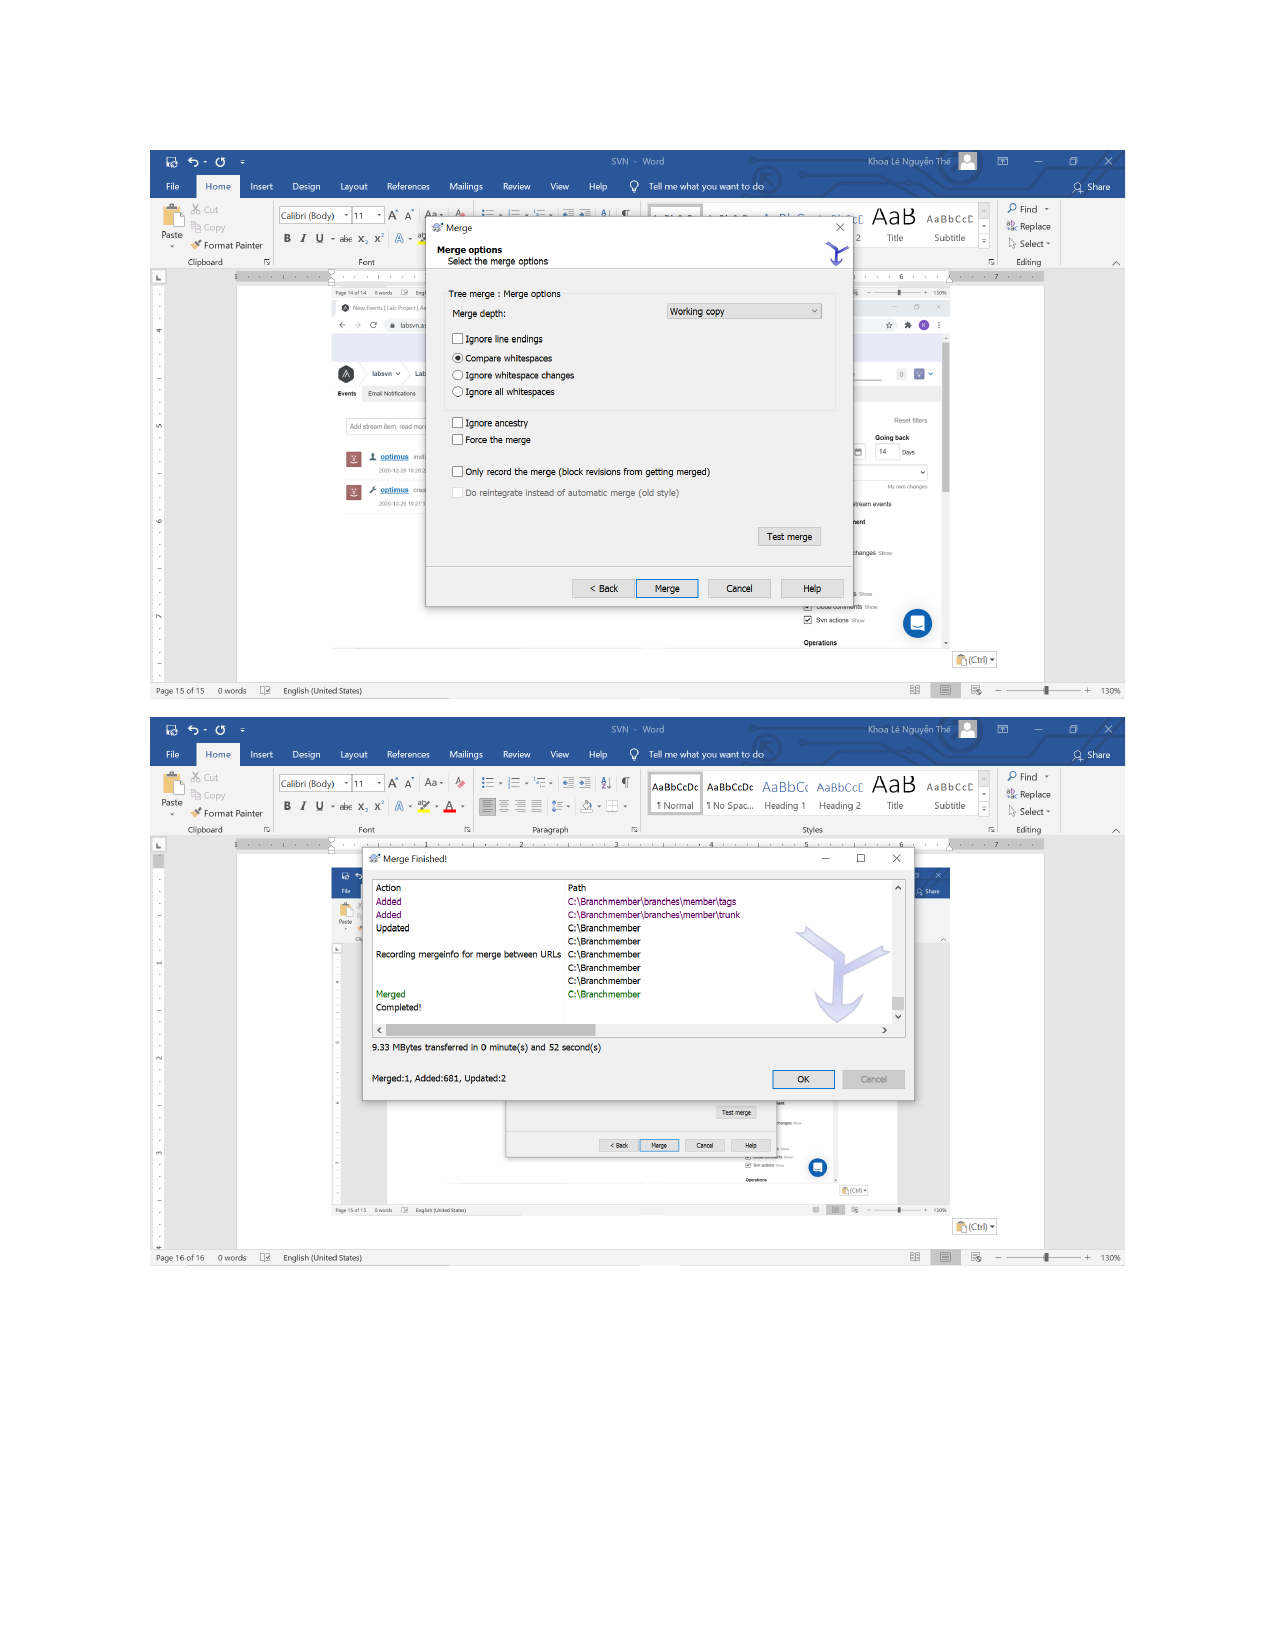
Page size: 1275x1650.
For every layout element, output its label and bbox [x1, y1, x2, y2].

picture [150, 717, 1125, 1266]
picture [150, 150, 1125, 699]
